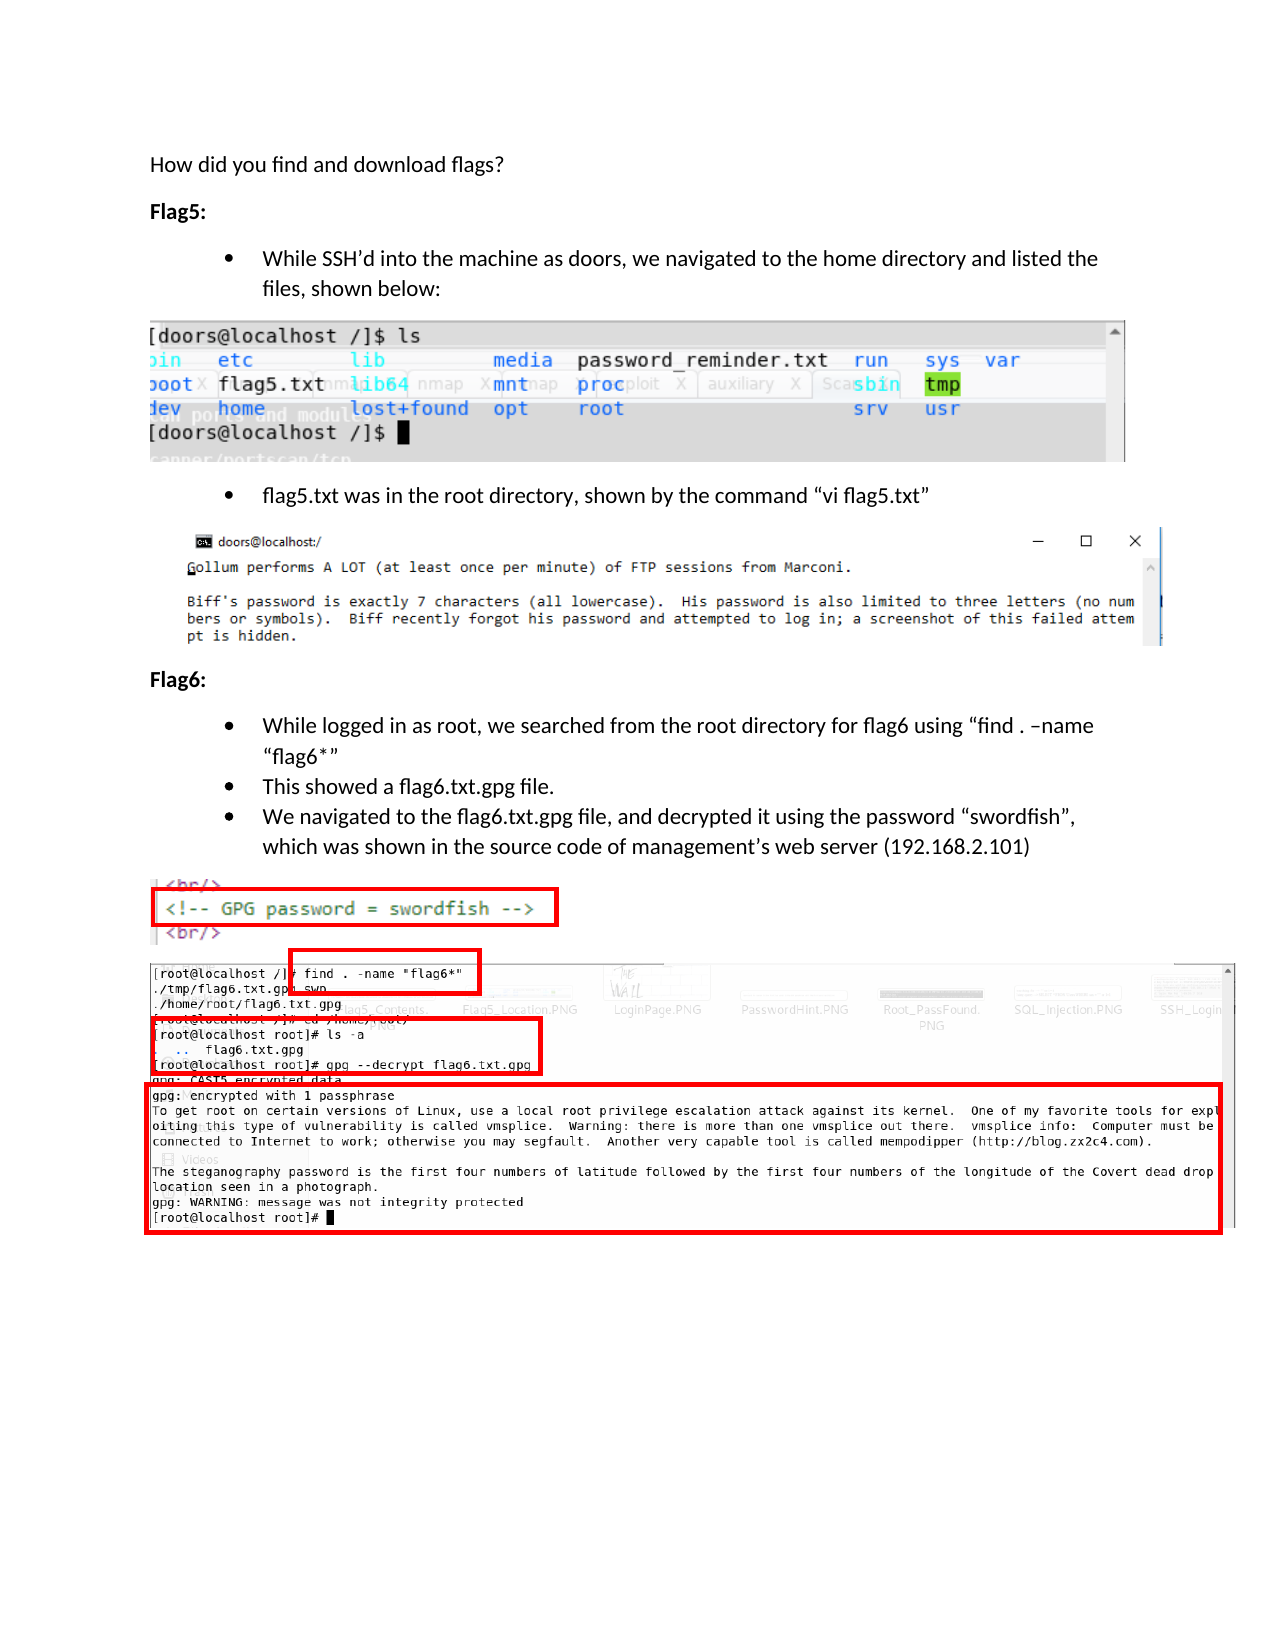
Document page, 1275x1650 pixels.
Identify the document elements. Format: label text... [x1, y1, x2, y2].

picture [293, 963, 477, 991]
list While logged in as root, we searched from the root directory for flag6 using “find . –name “flag6*” [225, 712, 1125, 770]
text Flag6: [150, 665, 1125, 693]
text How did you find and download flags? [150, 150, 1125, 178]
picture [150, 879, 597, 945]
picture [187, 527, 1163, 646]
picture [150, 963, 1236, 1228]
text Flag5: [150, 197, 1125, 225]
list This showed a flag6.txt.gpg file. [225, 772, 1125, 800]
list flag5.txt was in the root directory, shown by the command “vi flag5.txt” [225, 481, 1125, 509]
picture [150, 320, 1125, 462]
list While SSH’d into the machine as doors, we navigated to the home directory and listed the files, shown below: [225, 244, 1125, 302]
picture [150, 1087, 1218, 1228]
list We navigated to the flag6.txt.gpg file, and decrypted it using the password “swordfish”, which was shown in the source code of management’s web server (192.168.2.101) [225, 802, 1125, 861]
